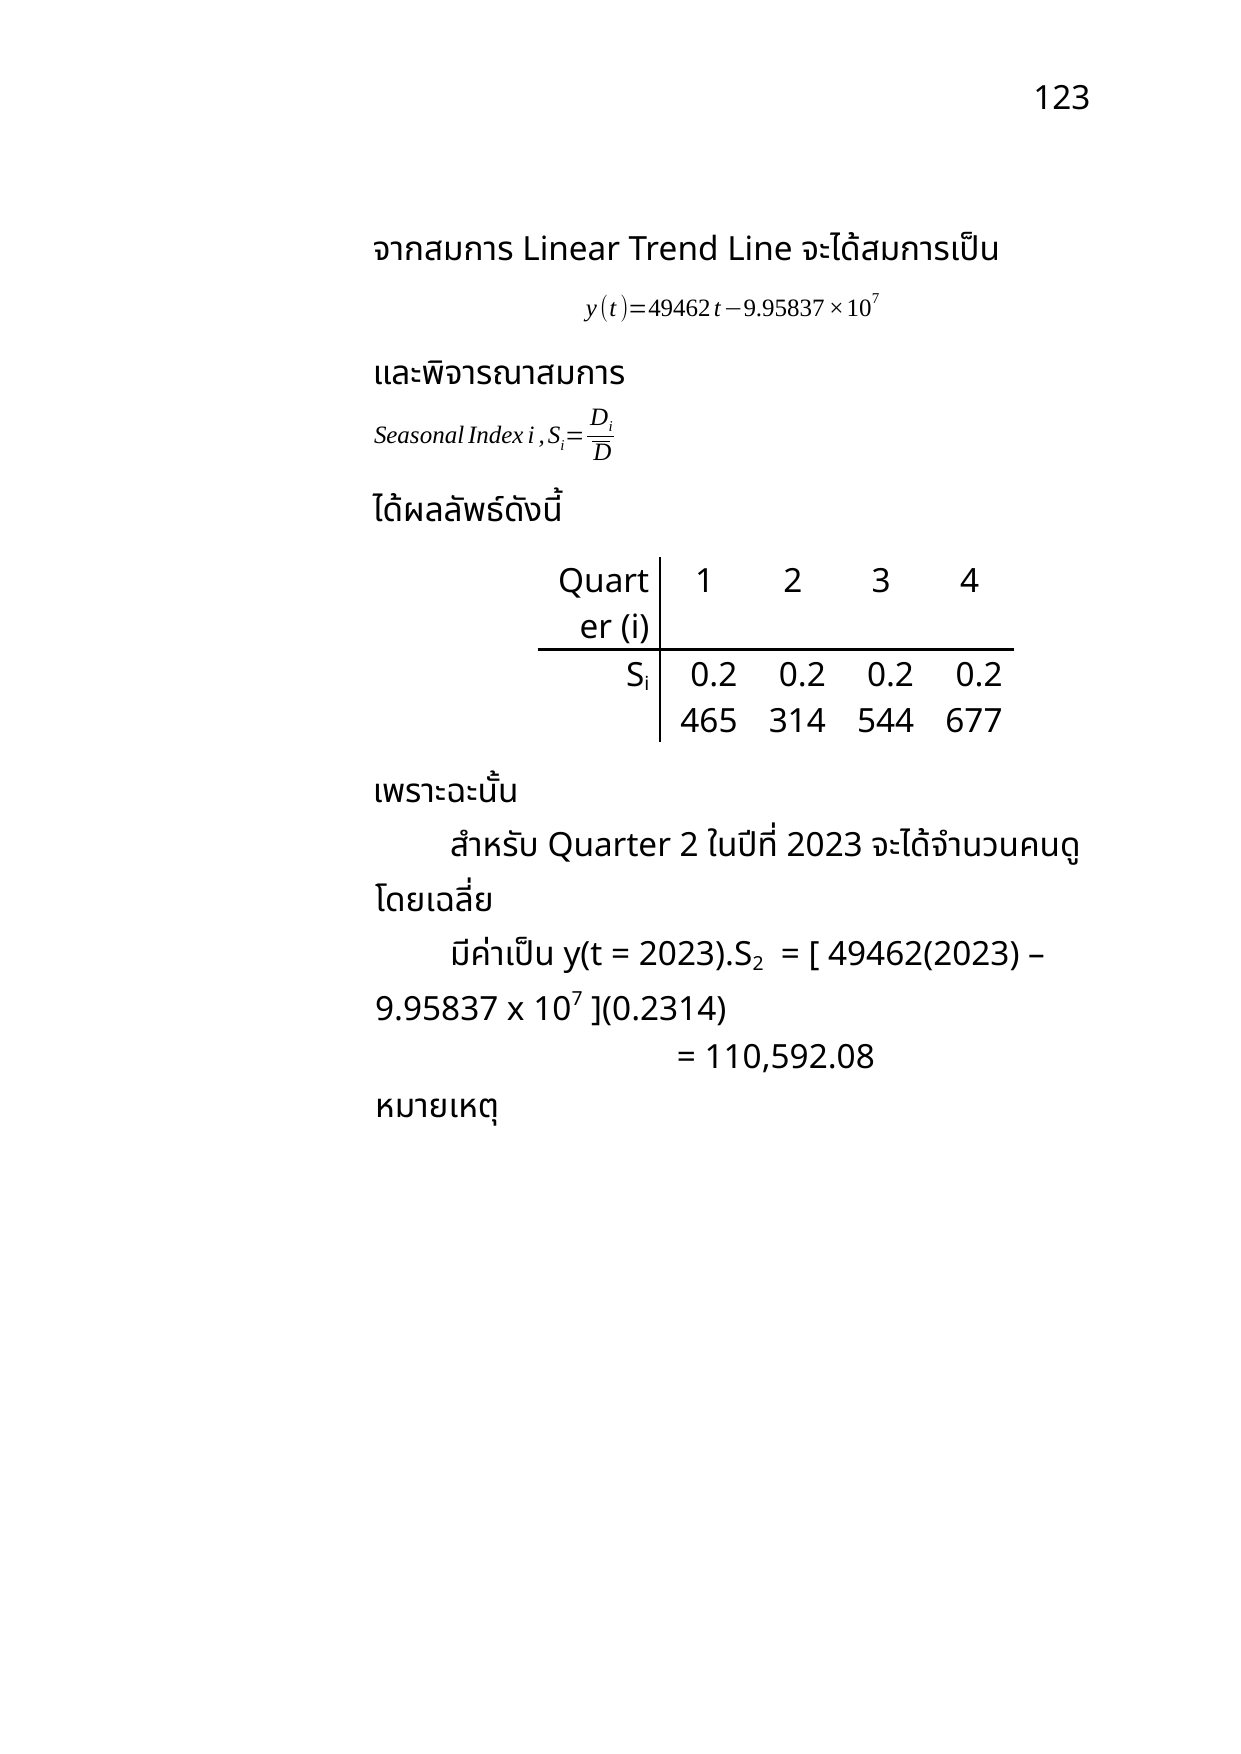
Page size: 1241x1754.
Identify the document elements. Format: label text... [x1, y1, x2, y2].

text = 110,592.08 [375, 1033, 1090, 1079]
text สำหรับ Quarter 2 ในปีที่ 2023 จะได้จำนวนคนดูโดยเฉลี่ย [375, 821, 1090, 926]
text เพราะฉะนั้น [373, 767, 1090, 817]
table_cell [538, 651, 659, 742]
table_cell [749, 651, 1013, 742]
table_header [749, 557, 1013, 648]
text และพิจารณาสมการ [373, 349, 1090, 399]
text มีค่าเป็น y(t = 2023).S2 = [ 49462(2023) – 9.95837 x 107 ](0.2314) [375, 930, 1090, 1030]
text จากสมการ Linear Trend Line จะได้สมการเป็น [373, 225, 1090, 276]
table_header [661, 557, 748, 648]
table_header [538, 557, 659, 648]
text ได้ผลลัพธ์ดังนี้ [373, 486, 1090, 536]
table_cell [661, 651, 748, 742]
text หมายเหตุ [225, 1082, 1090, 1133]
